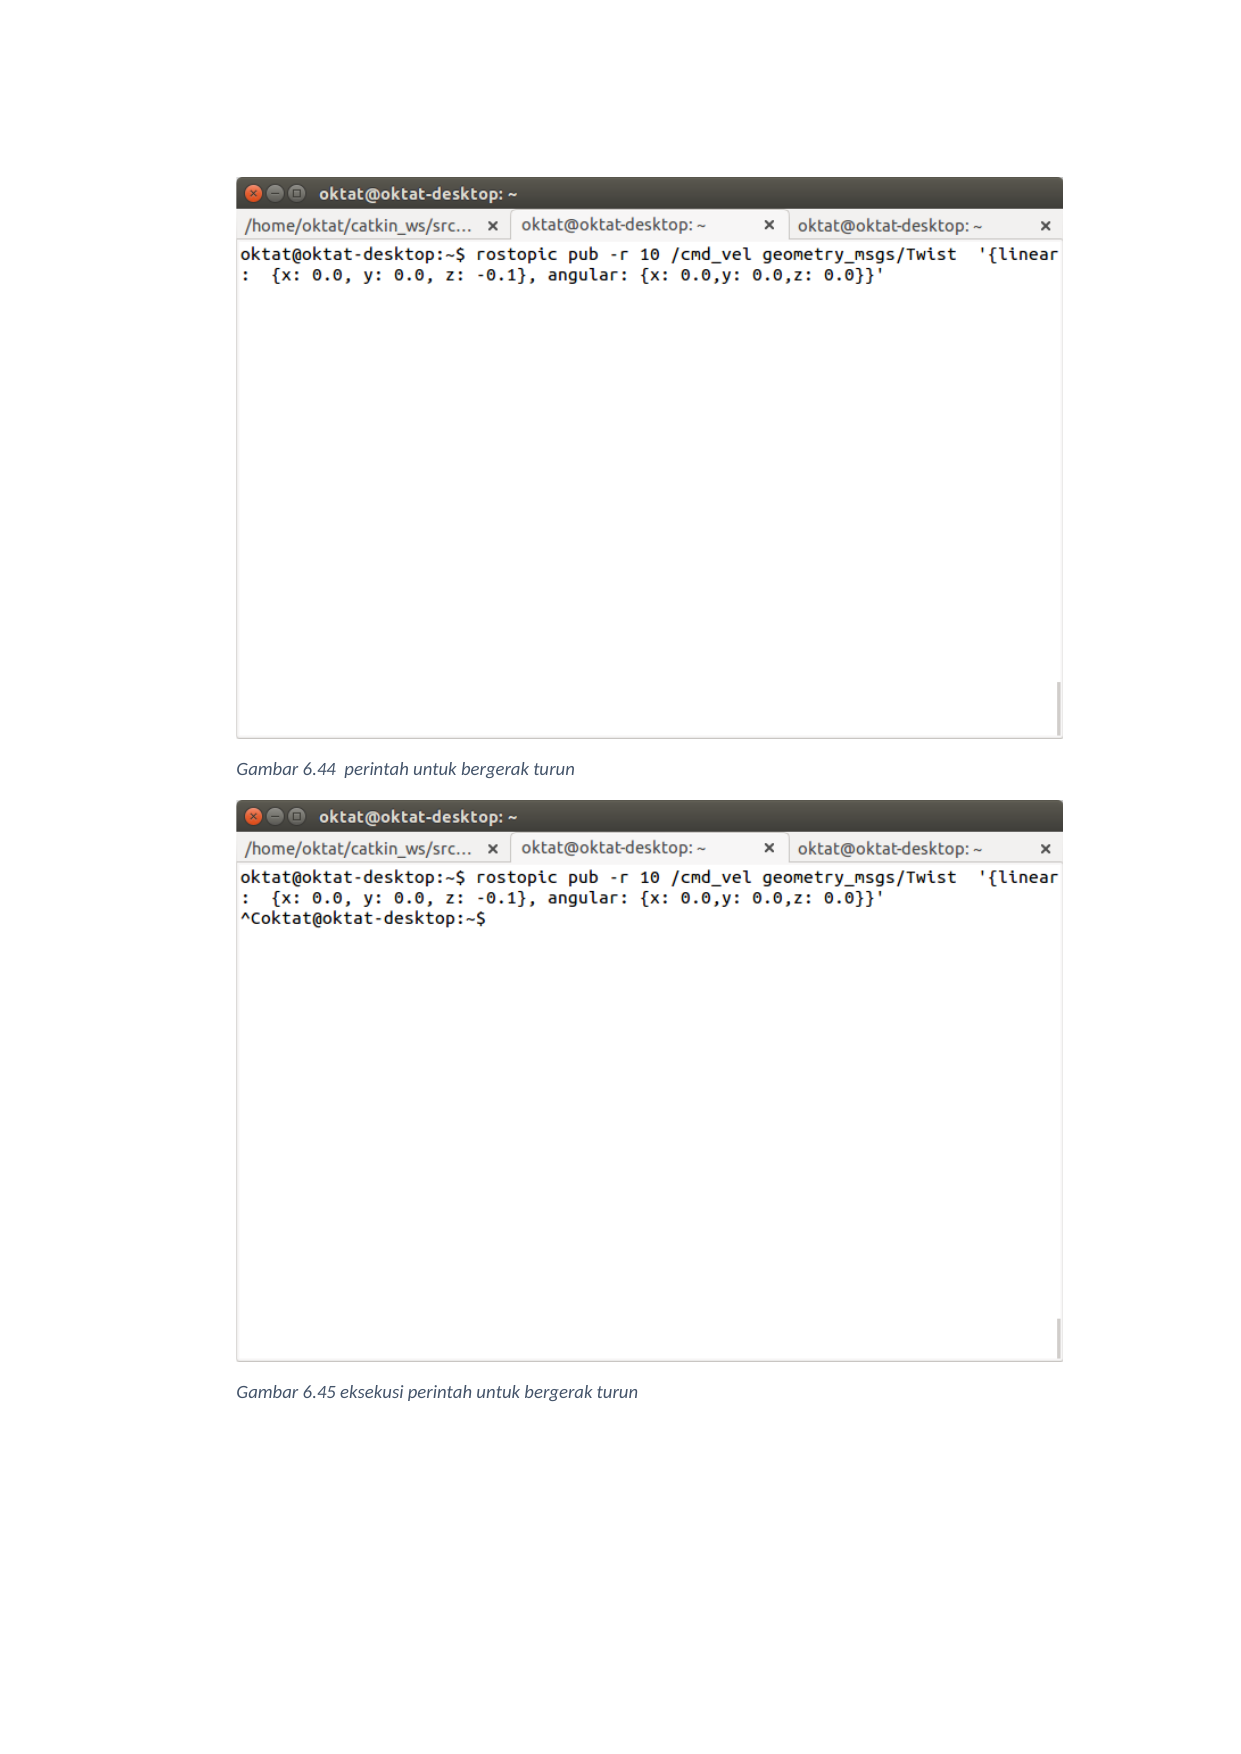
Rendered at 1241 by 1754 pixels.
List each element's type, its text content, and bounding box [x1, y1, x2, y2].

picture [236, 800, 1063, 1362]
picture [236, 177, 1063, 739]
